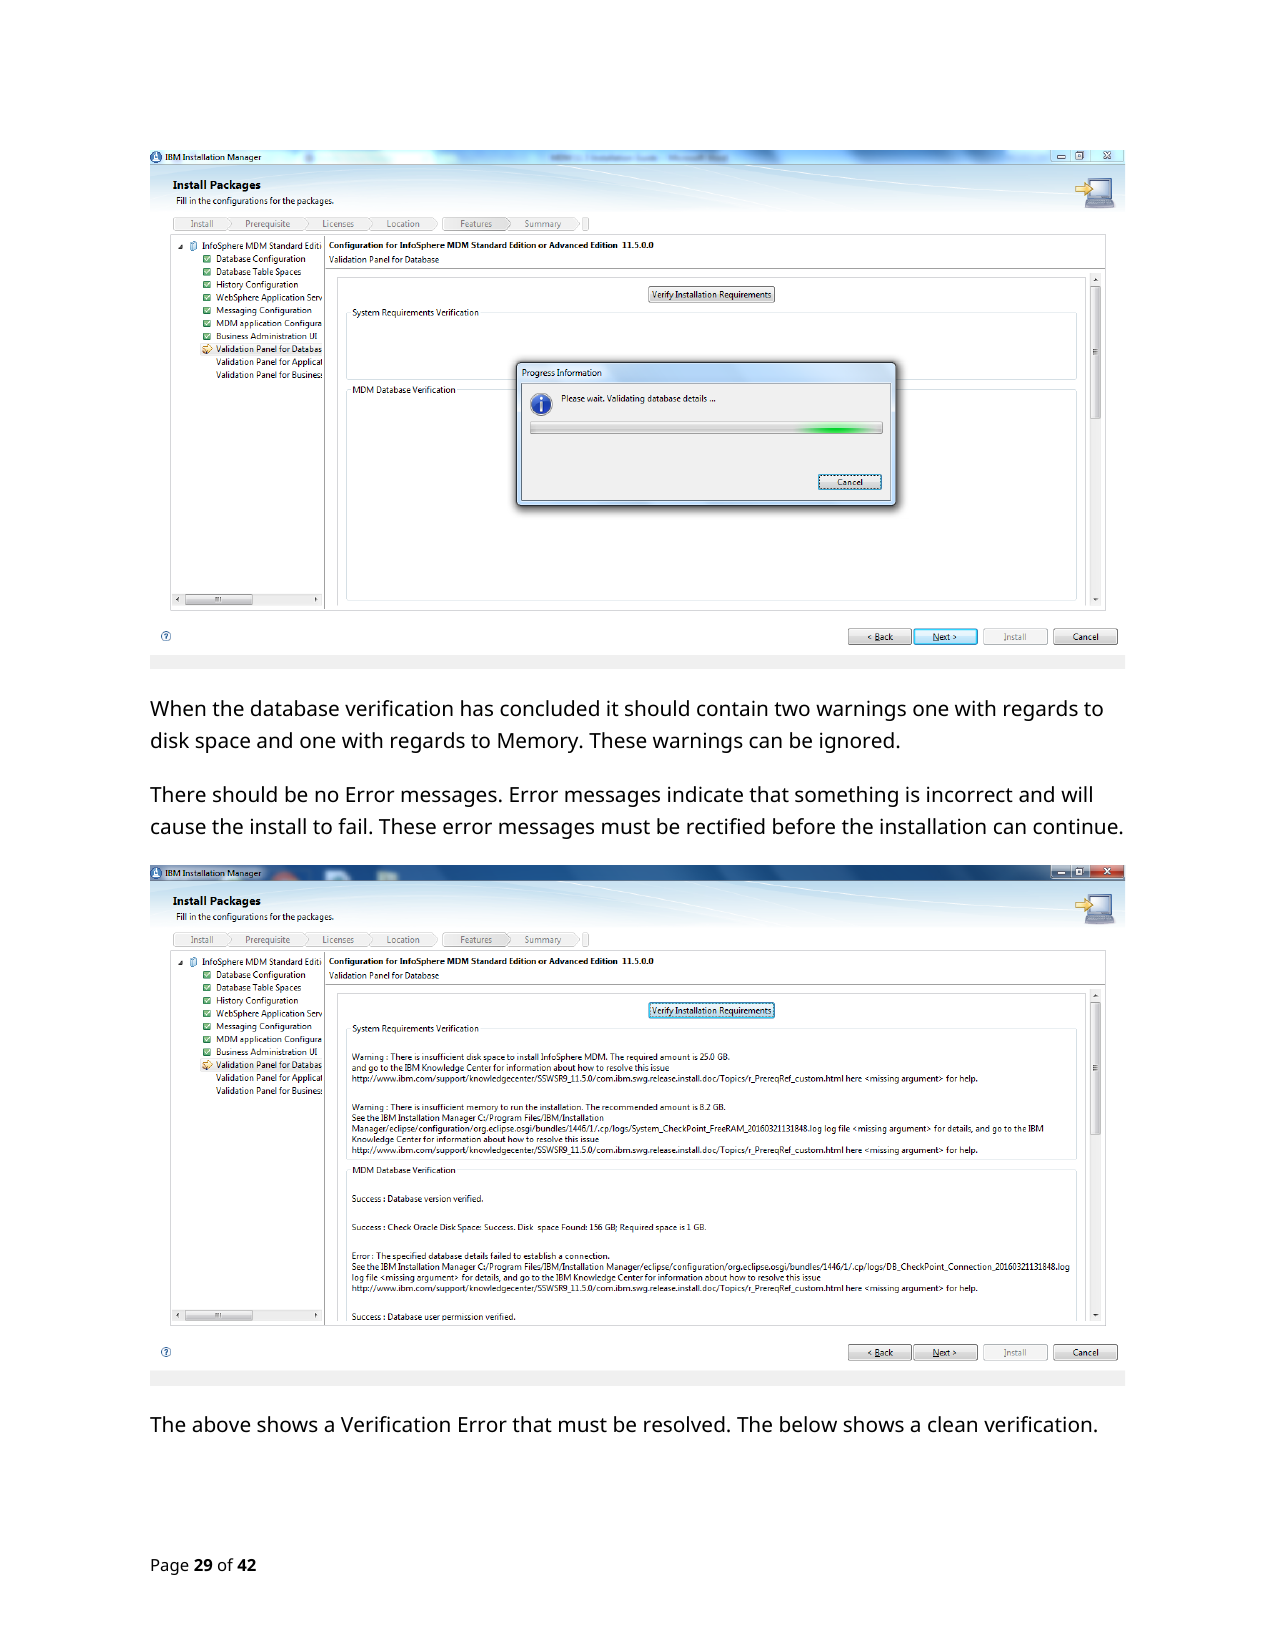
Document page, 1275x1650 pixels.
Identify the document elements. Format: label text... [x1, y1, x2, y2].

text There should be no Error messages. Error messages indicate that something is incorrect and will cause the install to fail. These error messages must be rectified before the installation can continue. [150, 780, 1125, 841]
text The above shows a Verification Error that must be resolved. The below shows a clean verification. [150, 1410, 1125, 1439]
text When the database verification has concluded it should contain two warnings one with regards to disk space and one with regards to Memory. These warnings can be ignored. [150, 694, 1125, 755]
picture [150, 150, 1125, 669]
picture [150, 865, 1125, 1386]
